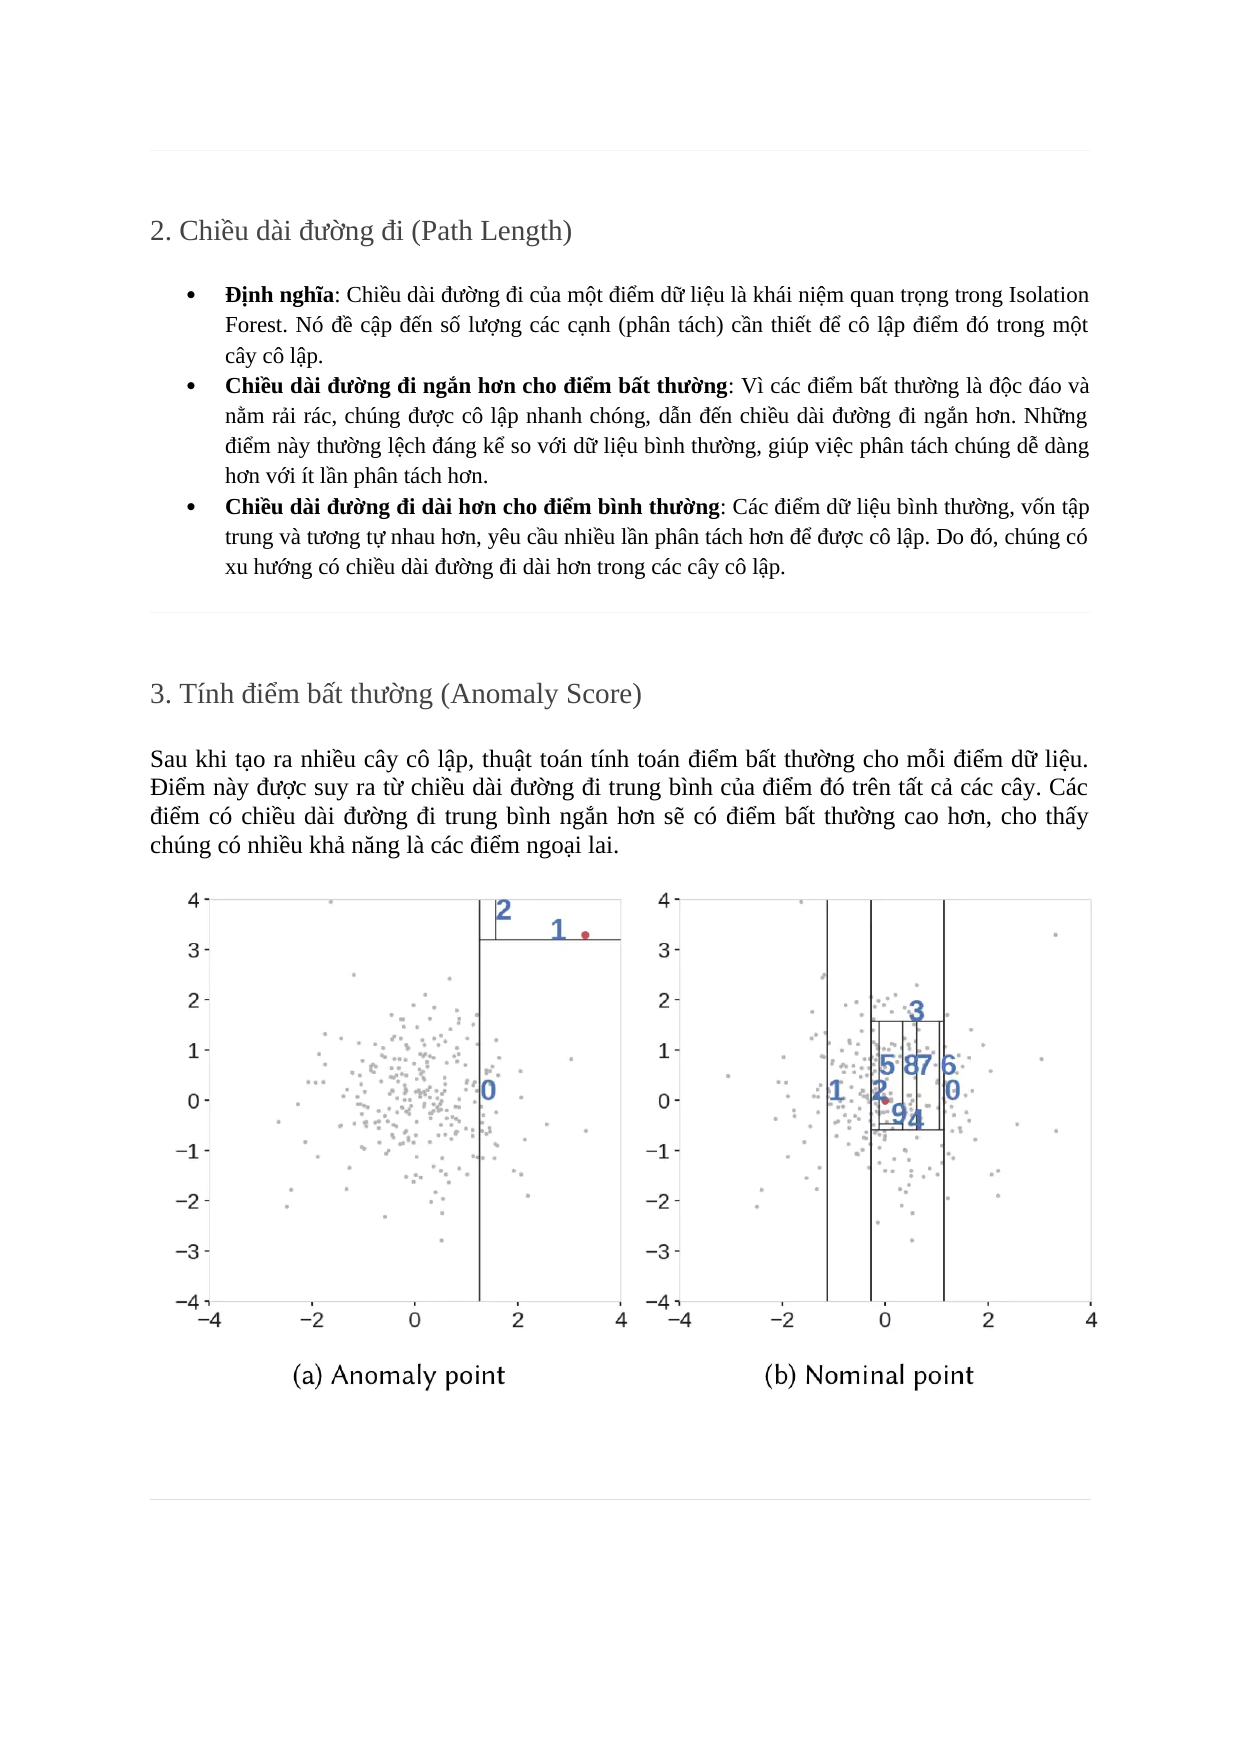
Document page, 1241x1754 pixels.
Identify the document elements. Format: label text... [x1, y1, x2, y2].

text Sau khi tạo ra nhiều cây cô lập, thuật toán tính toán điểm bất thường cho mỗi điểm dữ liệu. Điểm này được suy ra từ chiều dài đường đi trung bình của điểm đó trên tất cả các cây. Các điểm có chiều dài đường đi trung bình ngắn hơn sẽ có điểm bất thường cao hơn, cho thấy chúng có nhiều khả năng là các điểm ngoại lai. [150, 744, 1090, 859]
list Chiều dài đường đi dài hơn cho điểm bình thường: Các điểm dữ liệu bình thường, vốn tập trung và tương tự nhau hơn, yêu cầu nhiều lần phân tách hơn để được cô lập. Do đó, chúng có xu hướng có chiều dài đường đi dài hơn trong các cây cô lập. [187, 493, 1090, 579]
subtitle 3. Tính điểm bất thường (Anomaly Score) [150, 676, 1090, 709]
list Chiều dài đường đi ngắn hơn cho điểm bất thường: Vì các điểm bất thường là độc đáo và nằm rải rác, chúng được cô lập nhanh chóng, dẫn đến chiều dài đường đi ngắn hơn. Những điểm này thường lệch đáng kể so với dữ liệu bình thường, giúp việc phân tách chúng dễ dàng hơn với ít lần phân tách hơn. [187, 372, 1090, 489]
picture [150, 887, 1148, 1409]
subtitle 2. Chiều dài đường đi (Path Length) [150, 213, 1090, 247]
list Định nghĩa: Chiều dài đường đi của một điểm dữ liệu là khái niệm quan trọng trong Isolation Forest. Nó đề cập đến số lượng các cạnh (phân tách) cần thiết để cô lập điểm đó trong một cây cô lập. [187, 281, 1090, 368]
